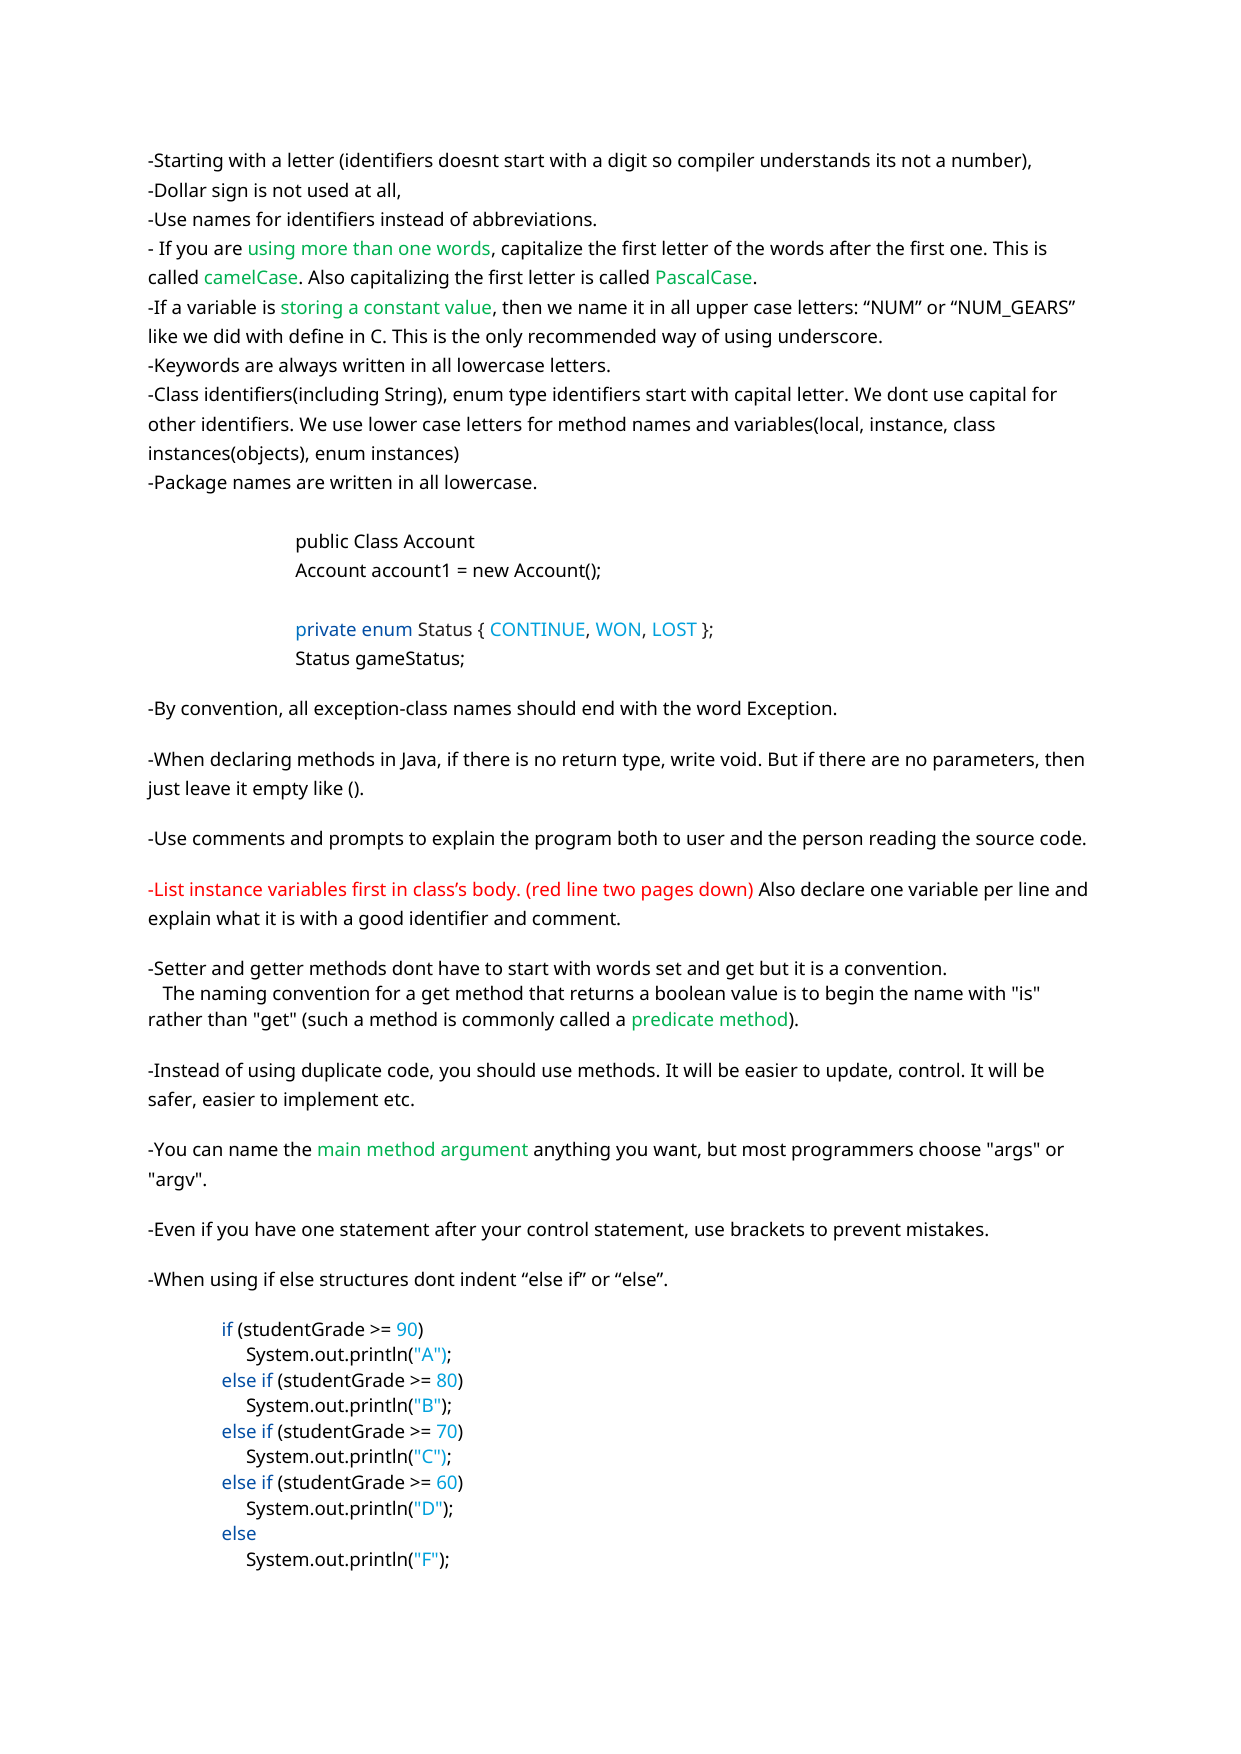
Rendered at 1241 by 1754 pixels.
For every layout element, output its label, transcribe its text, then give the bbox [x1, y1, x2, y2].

text The naming convention for a get method that returns a boolean value is to begin the name with "is" rather than "get" (such a method is commonly called a predicate method). [148, 981, 1093, 1032]
list -If a variable is storing a constant value, then we name it in all upper case letters: “NUM” or “NUM_GEARS” like we did with define in C. This is the only recommended way of using underscore. [148, 294, 1093, 349]
text -You can name the main method argument anything you want, but most programmers choose "args" or "argv". [148, 1137, 1093, 1191]
text else if (studentGrade >= 60) [148, 1469, 1093, 1495]
text if (studentGrade >= 90) [148, 1316, 1093, 1342]
list -Class identifiers(including String), enum type identifiers start with capital letter. We dont use capital for other identifiers. We use lower case letters for method names and variables(local, instance, class instances(objects), enum instances) [148, 382, 1093, 466]
text -By convention, all exception-class names should end with the word Exception. [148, 695, 1093, 721]
text -When declaring methods in Java, if there is no return type, write void. But if there are no parameters, then just leave it empty like (). [148, 746, 1093, 801]
text System.out.println("F"); [148, 1546, 1093, 1571]
list private enum Status { CONTINUE, WON, LOST }; [223, 616, 1093, 641]
list -Starting with a letter (identifiers doesnt start with a digit so compiler understands its not a number), [148, 148, 1093, 173]
text -List instance variables first in class’s body. (red line two pages down) Also declare one variable per line and explain what it is with a good identifier and comment. [148, 876, 1093, 931]
text -When using if else structures dont indent “else if” or “else”. [148, 1266, 1093, 1292]
list -Package names are written in all lowercase. [148, 469, 1093, 495]
text System.out.println("D"); [148, 1495, 1093, 1520]
text System.out.println("B"); [148, 1393, 1093, 1418]
list -Keywords are always written in all lowercase letters. [148, 352, 1093, 378]
text else [148, 1520, 1093, 1546]
text else if (studentGrade >= 70) [148, 1418, 1093, 1444]
text -Use comments and prompts to explain the program both to user and the person reading the source code. [148, 826, 1093, 851]
text else if (studentGrade >= 80) [148, 1367, 1093, 1393]
list - If you are using more than one words, capitalize the first letter of the words after the first one. This is called camelCase. Also capitalizing the first letter is called PascalCase. [148, 235, 1093, 290]
text System.out.println("A"); [148, 1342, 1093, 1367]
list -Use names for identifiers instead of abbreviations. [148, 206, 1093, 232]
text -Even if you have one statement after your control statement, use brackets to prevent mistakes. [148, 1216, 1093, 1242]
text -Setter and getter methods dont have to start with words set and get but it is a convention. [148, 955, 1093, 981]
text -Instead of using duplicate code, you should use methods. It will be easier to update, control. It will be safer, easier to implement etc. [148, 1057, 1093, 1112]
list Status gameStatus; [223, 645, 1093, 671]
list public Class Account [223, 528, 1093, 554]
list -Dollar sign is not used at all, [148, 177, 1093, 202]
list Account account1 = new Account(); [223, 557, 1093, 583]
text System.out.println("C"); [148, 1444, 1093, 1469]
